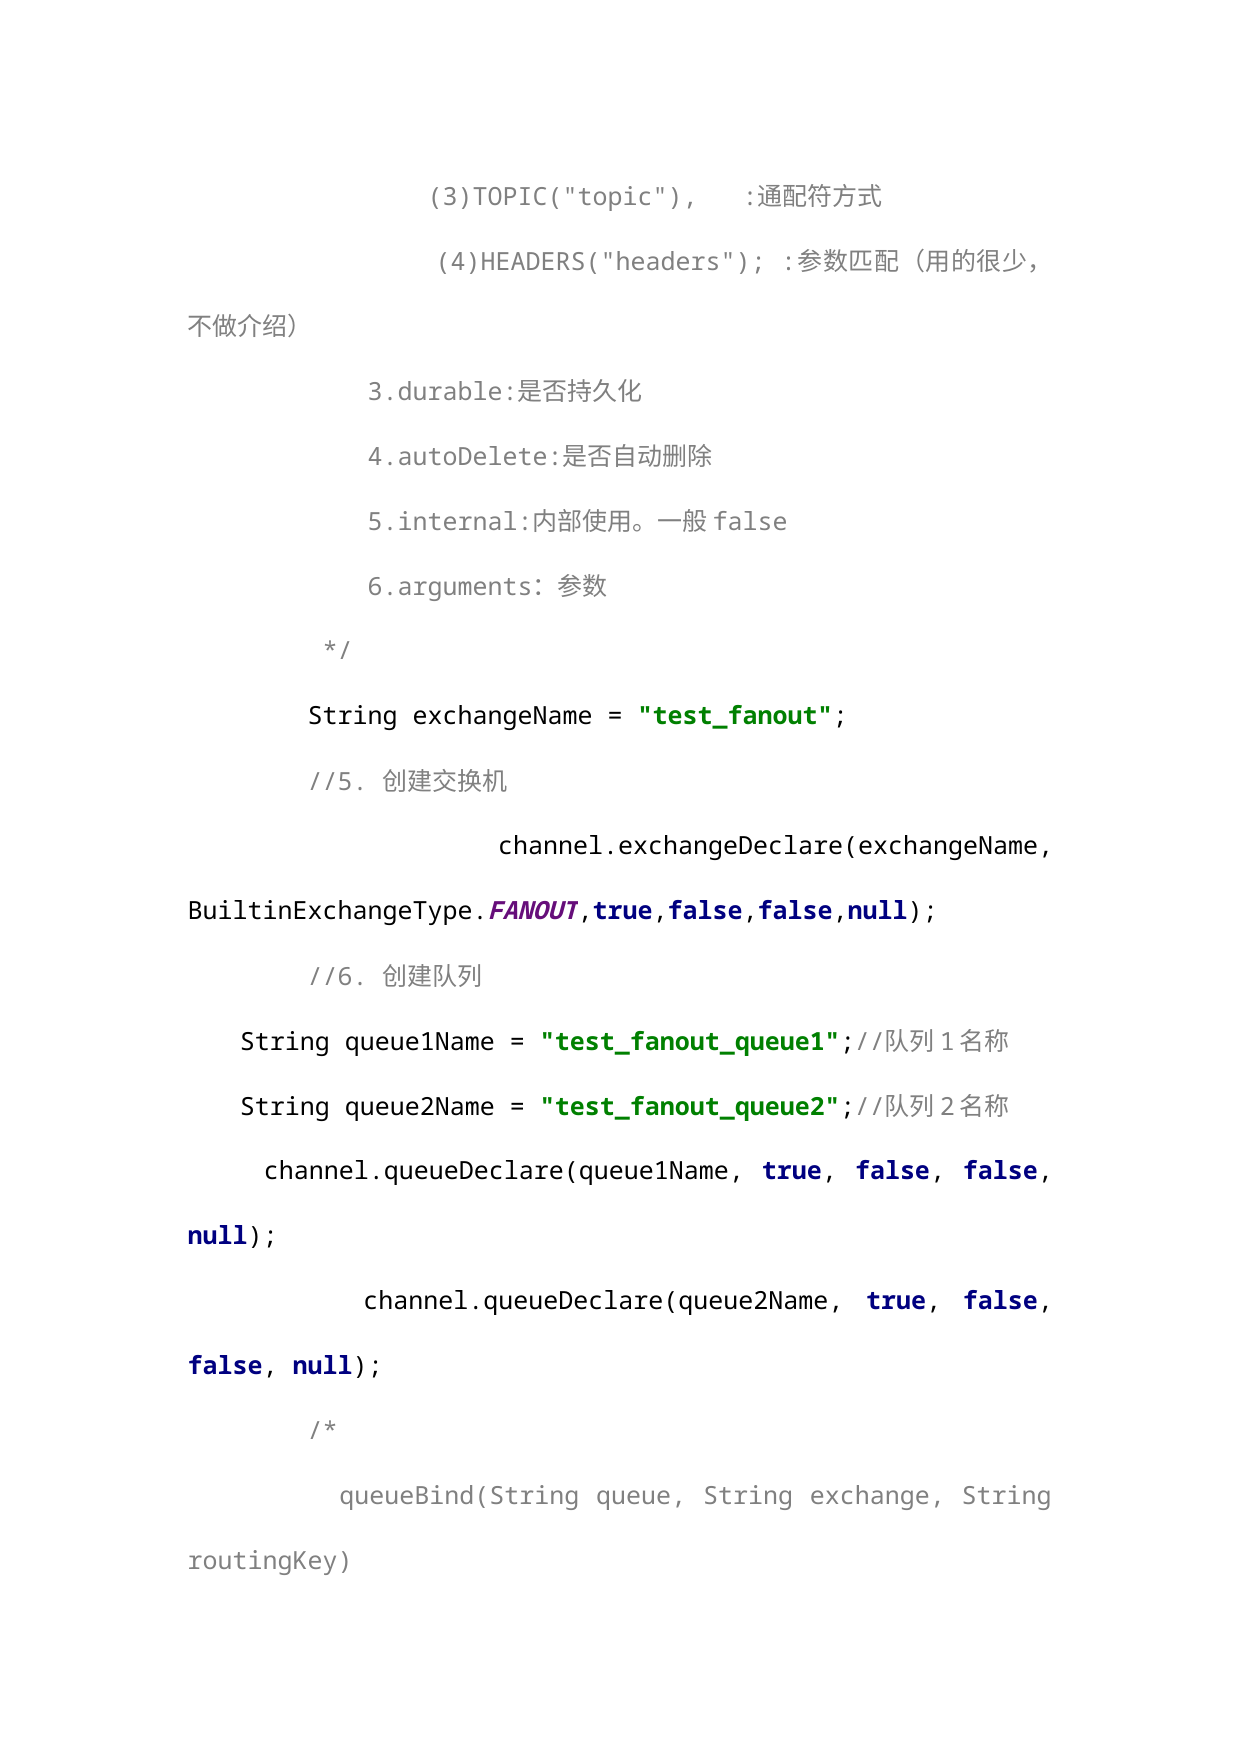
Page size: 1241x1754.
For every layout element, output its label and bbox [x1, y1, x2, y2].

text [187, 162, 1053, 1592]
